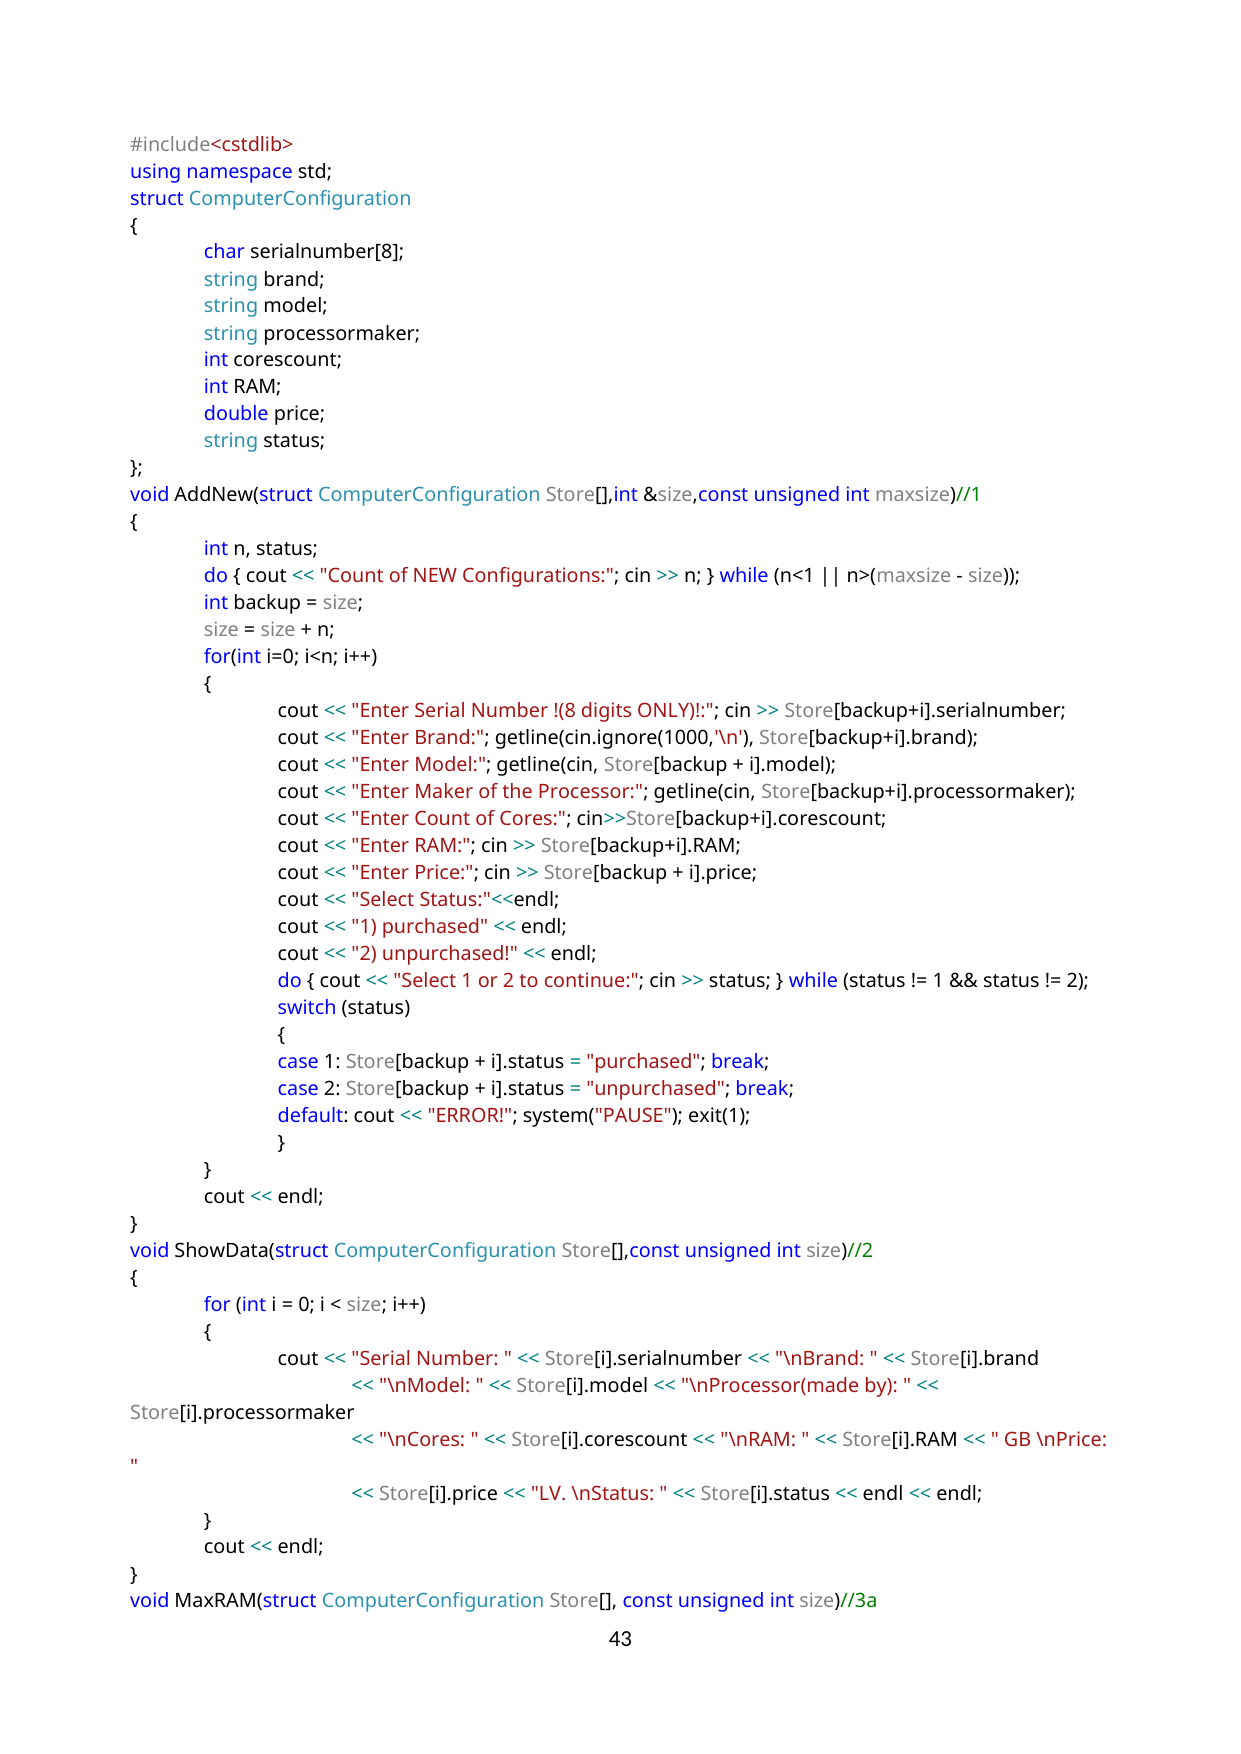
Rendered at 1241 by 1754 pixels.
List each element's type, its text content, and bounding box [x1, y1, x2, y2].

text cout << "Enter RAM:"; cin >> Store[backup+i].RAM; [130, 831, 1110, 858]
text void MaxRAM(struct ComputerConfiguration Store[], const unsigned int size)//3a [130, 1587, 1110, 1614]
text int n, status; [130, 534, 1110, 562]
text case 2: Store[backup + i].status = "unpurchased"; break; [130, 1074, 1110, 1101]
text double price; [130, 400, 1110, 427]
text do { cout << "Count of NEW Configurations:"; cin >> n; } while (n<1 || n>(maxsize - size)); [130, 562, 1110, 588]
text << Store[i].price << "LV. \nStatus: " << Store[i].status << endl << endl; [130, 1479, 1110, 1506]
text }; [130, 454, 1110, 481]
text { [130, 1317, 1110, 1344]
text } [130, 1506, 1110, 1533]
text string model; [130, 292, 1110, 319]
text size = size + n; [130, 616, 1110, 642]
text int corescount; [130, 346, 1110, 373]
text cout << "Select Status:"<<endl; [130, 885, 1110, 912]
text struct ComputerConfiguration [130, 184, 1110, 211]
text cout << endl; [130, 1182, 1110, 1209]
text cout << "Enter Price:"; cin >> Store[backup + i].price; [130, 858, 1110, 885]
text do { cout << "Select 1 or 2 to continue:"; cin >> status; } while (status != 1 && status != 2); [130, 966, 1110, 993]
text for(int i=0; i<n; i++) [130, 642, 1110, 669]
text string status; [130, 427, 1110, 454]
text } [130, 1209, 1110, 1236]
text } [130, 1155, 1110, 1182]
text using namespace std; [130, 157, 1110, 184]
text { [130, 669, 1110, 696]
text switch (status) [130, 993, 1110, 1020]
text cout << "Serial Number: " << Store[i].serialnumber << "\nBrand: " << Store[i].brand [130, 1344, 1110, 1371]
text { [130, 508, 1110, 534]
text #include<cstdlib> [130, 130, 1110, 157]
text int backup = size; [130, 588, 1110, 616]
text for (int i = 0; i < size; i++) [130, 1290, 1110, 1317]
text } [130, 1560, 1110, 1587]
text cout << "Enter Serial Number !(8 digits ONLY)!:"; cin >> Store[backup+i].serialnumber; [130, 696, 1110, 723]
text string processormaker; [130, 319, 1110, 346]
text cout << "1) purchased" << endl; [130, 912, 1110, 939]
text cout << "Enter Model:"; getline(cin, Store[backup + i].model); [130, 750, 1110, 777]
text string brand; [130, 265, 1110, 292]
text void AddNew(struct ComputerConfiguration Store[],int &size,const unsigned int maxsize)//1 [130, 481, 1110, 508]
text char serialnumber[8]; [130, 238, 1110, 265]
text cout << endl; [130, 1533, 1110, 1560]
text cout << "2) unpurchased!" << endl; [130, 939, 1110, 966]
text { [130, 211, 1110, 238]
text } [130, 1128, 1110, 1155]
text << "\nCores: " << Store[i].corescount << "\nRAM: " << Store[i].RAM << " GB \nPrice: " [130, 1425, 1110, 1479]
text cout << "Enter Maker of the Processor:"; getline(cin, Store[backup+i].processormaker); [130, 777, 1110, 804]
text cout << "Enter Count of Cores:"; cin>>Store[backup+i].corescount; [130, 804, 1110, 831]
text cout << "Enter Brand:"; getline(cin.ignore(1000,'\n'), Store[backup+i].brand); [130, 723, 1110, 750]
text { [130, 1263, 1110, 1290]
text case 1: Store[backup + i].status = "purchased"; break; [130, 1047, 1110, 1074]
text int RAM; [130, 373, 1110, 400]
text { [130, 1020, 1110, 1047]
text void ShowData(struct ComputerConfiguration Store[],const unsigned int size)//2 [130, 1236, 1110, 1263]
text << "\nModel: " << Store[i].model << "\nProcessor(made by): " << Store[i].processormaker [130, 1371, 1110, 1425]
text default: cout << "ERROR!"; system("PAUSE"); exit(1); [130, 1101, 1110, 1128]
